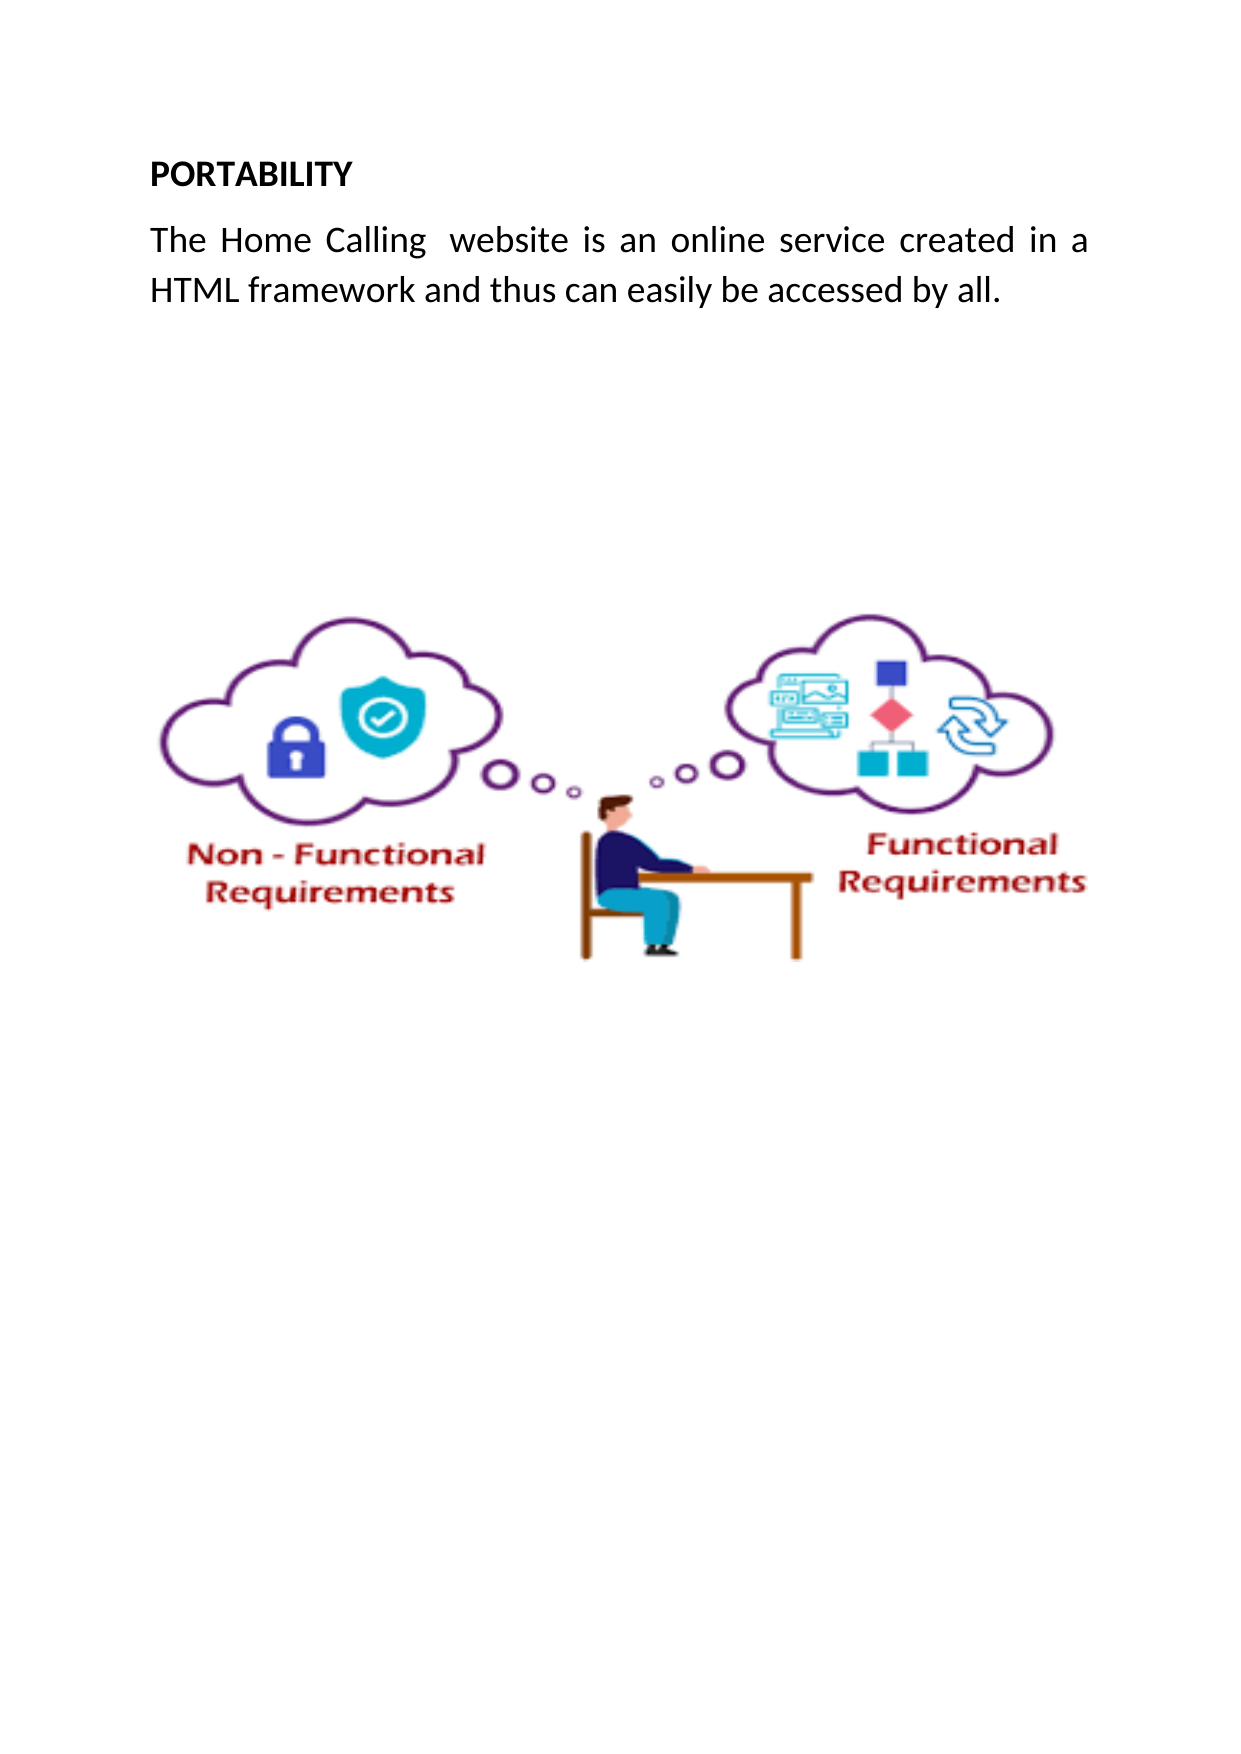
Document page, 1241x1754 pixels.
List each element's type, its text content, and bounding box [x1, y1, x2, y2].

text The Home Calling website is an online service created in a HTML framework and thus can easily be accessed by all. [150, 216, 1090, 311]
picture [150, 596, 1090, 962]
text PORTABILITY [150, 150, 1090, 196]
